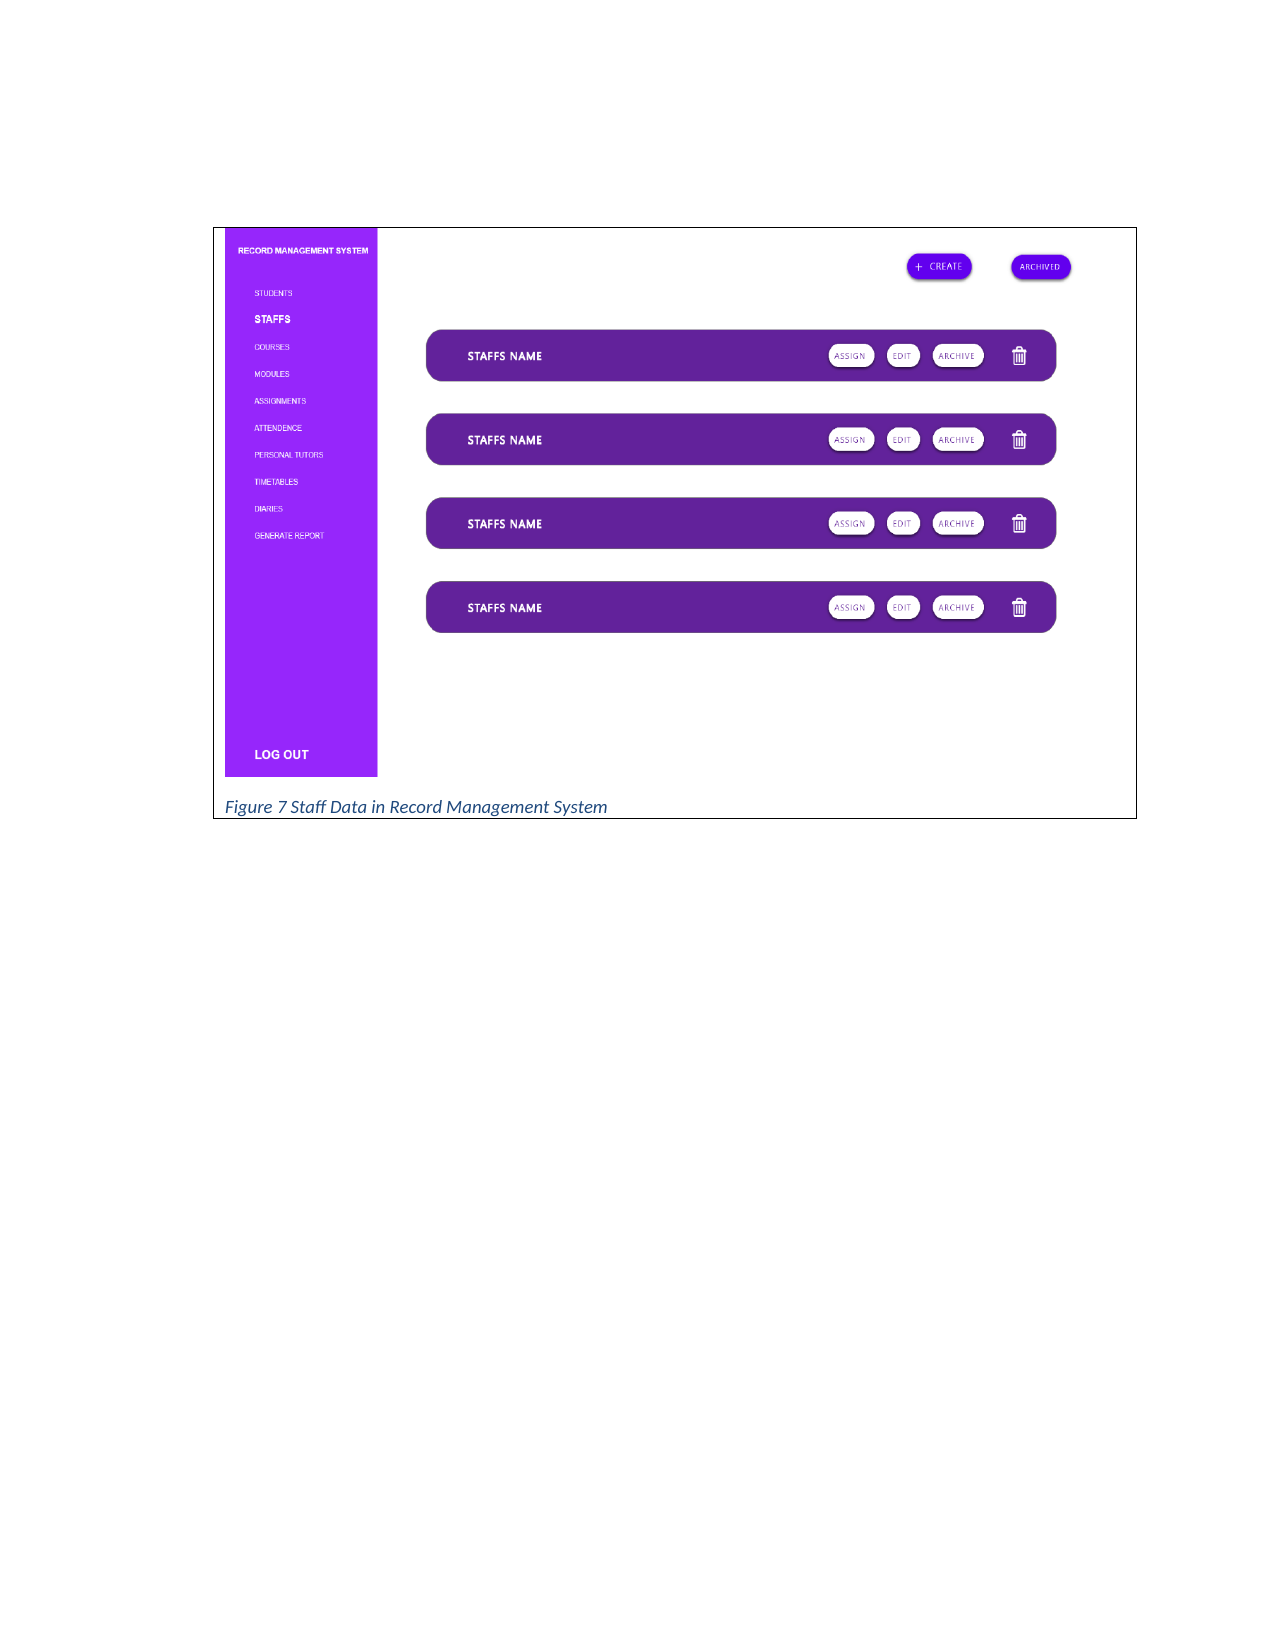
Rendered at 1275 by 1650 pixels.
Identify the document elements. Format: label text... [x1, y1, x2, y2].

picture [225, 228, 1130, 777]
